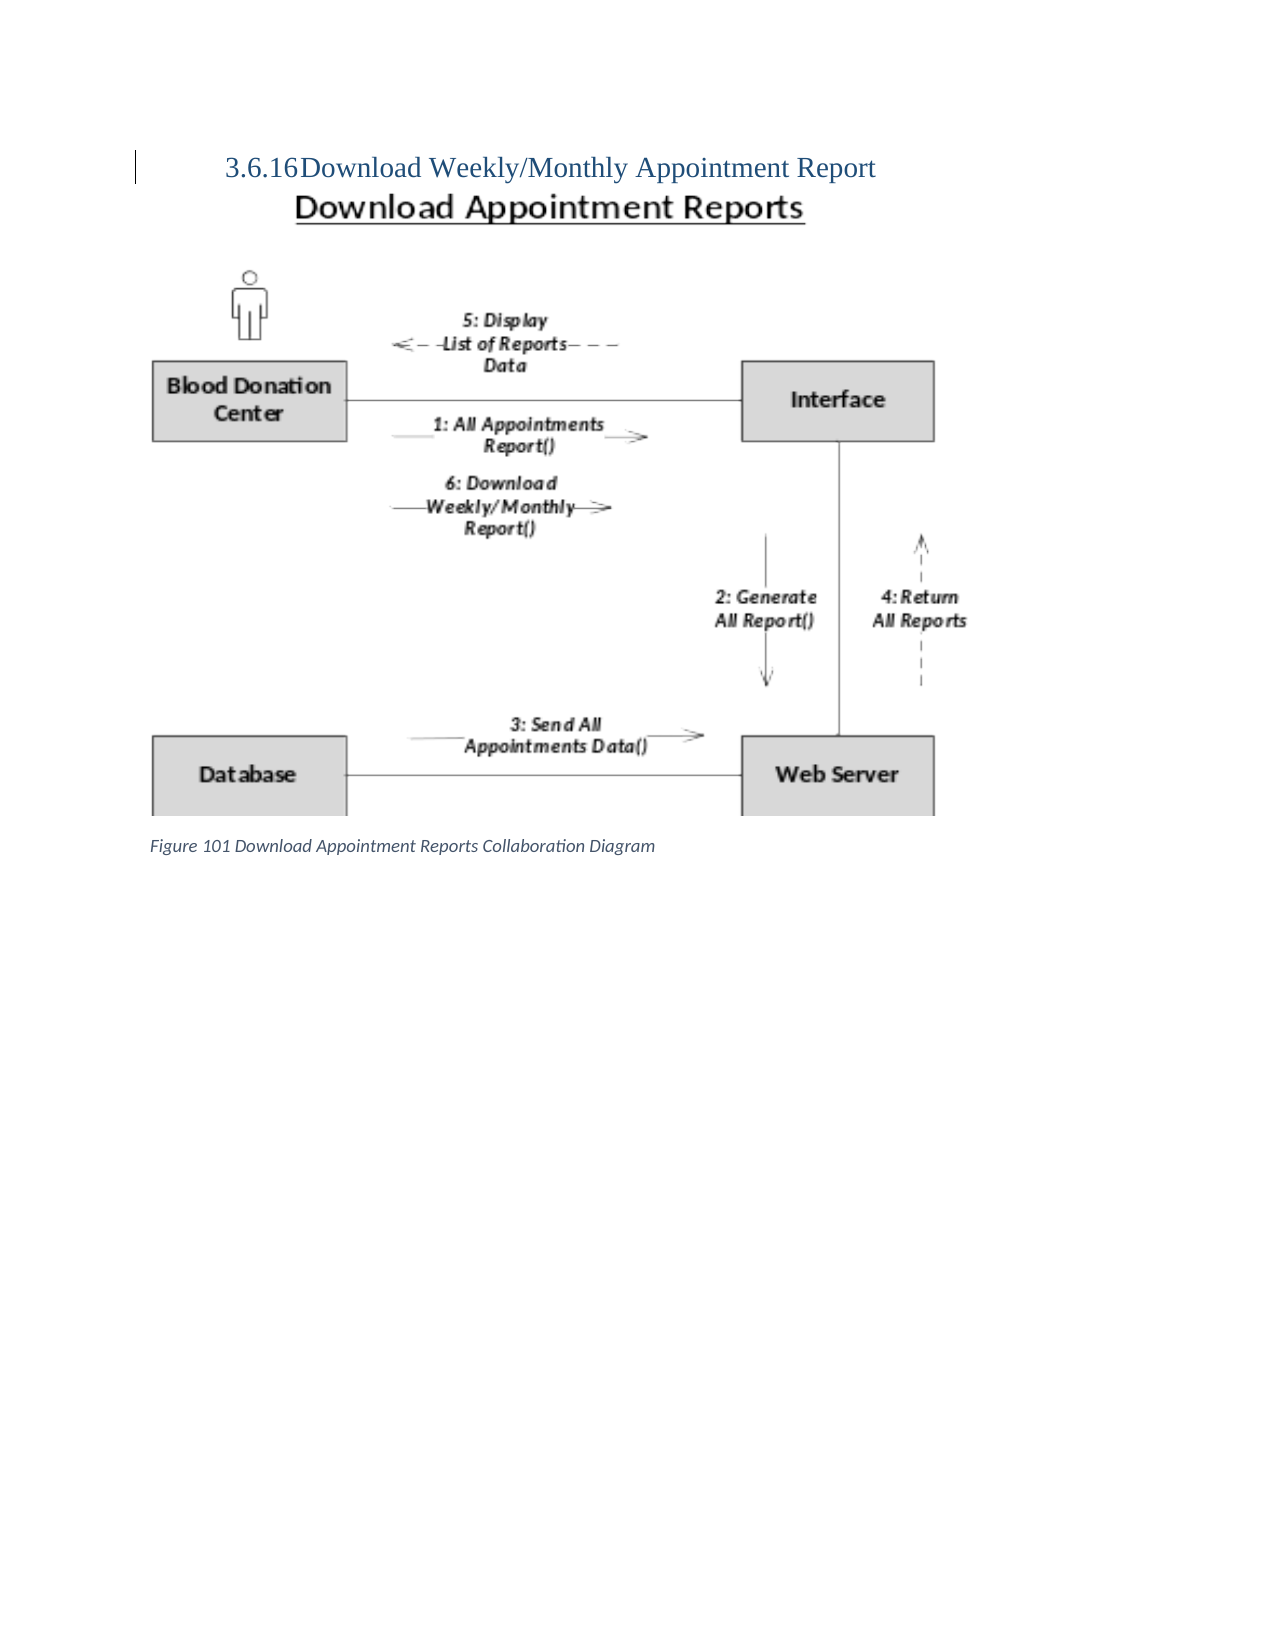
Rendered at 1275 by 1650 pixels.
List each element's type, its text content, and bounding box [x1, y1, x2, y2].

subtitle Download Weekly/Monthly Appointment Report [225, 150, 1125, 183]
